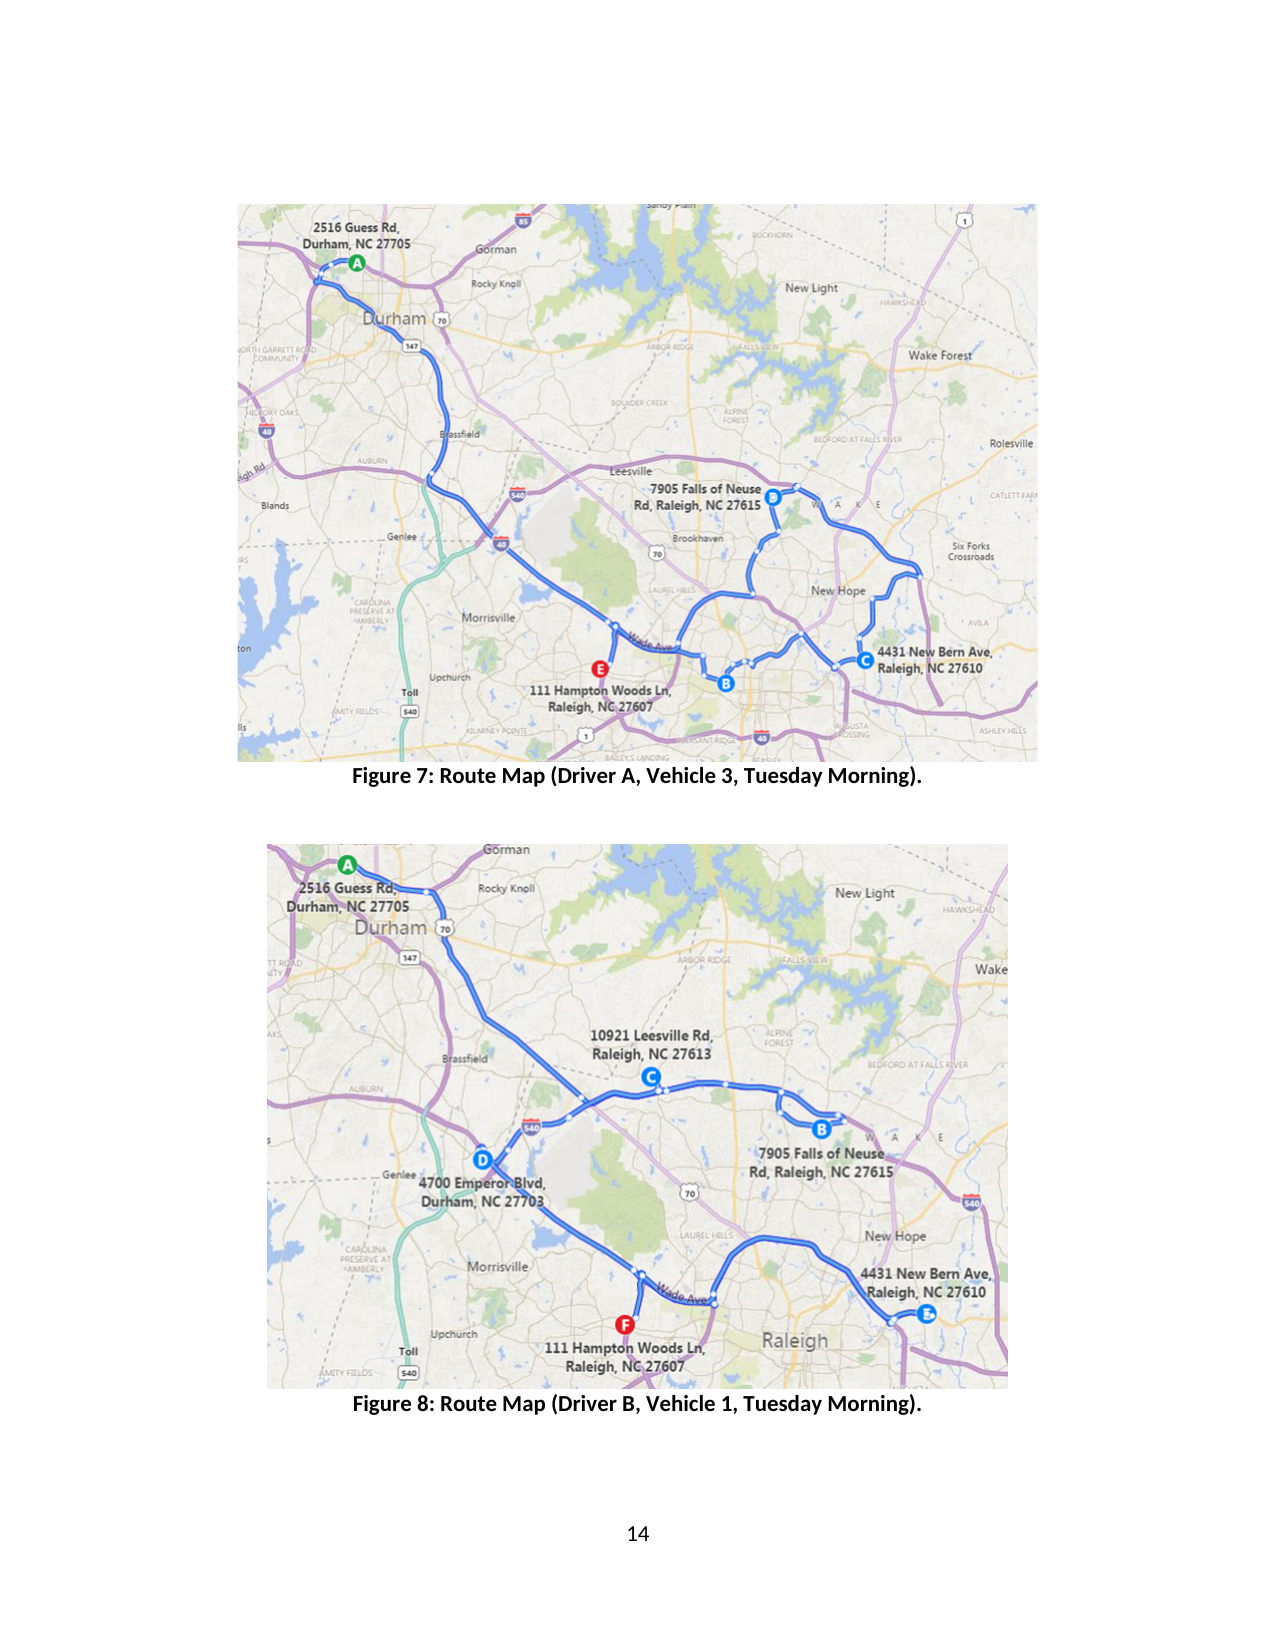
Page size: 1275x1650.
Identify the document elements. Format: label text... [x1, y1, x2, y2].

text Figure 7: Route Map (Driver A, Vehicle 3, Tuesday Morning). [150, 761, 1125, 789]
text Figure 8: Route Map (Driver B, Vehicle 1, Tuesday Morning). [150, 1389, 1125, 1417]
picture [237, 204, 1038, 762]
picture [267, 844, 1008, 1389]
